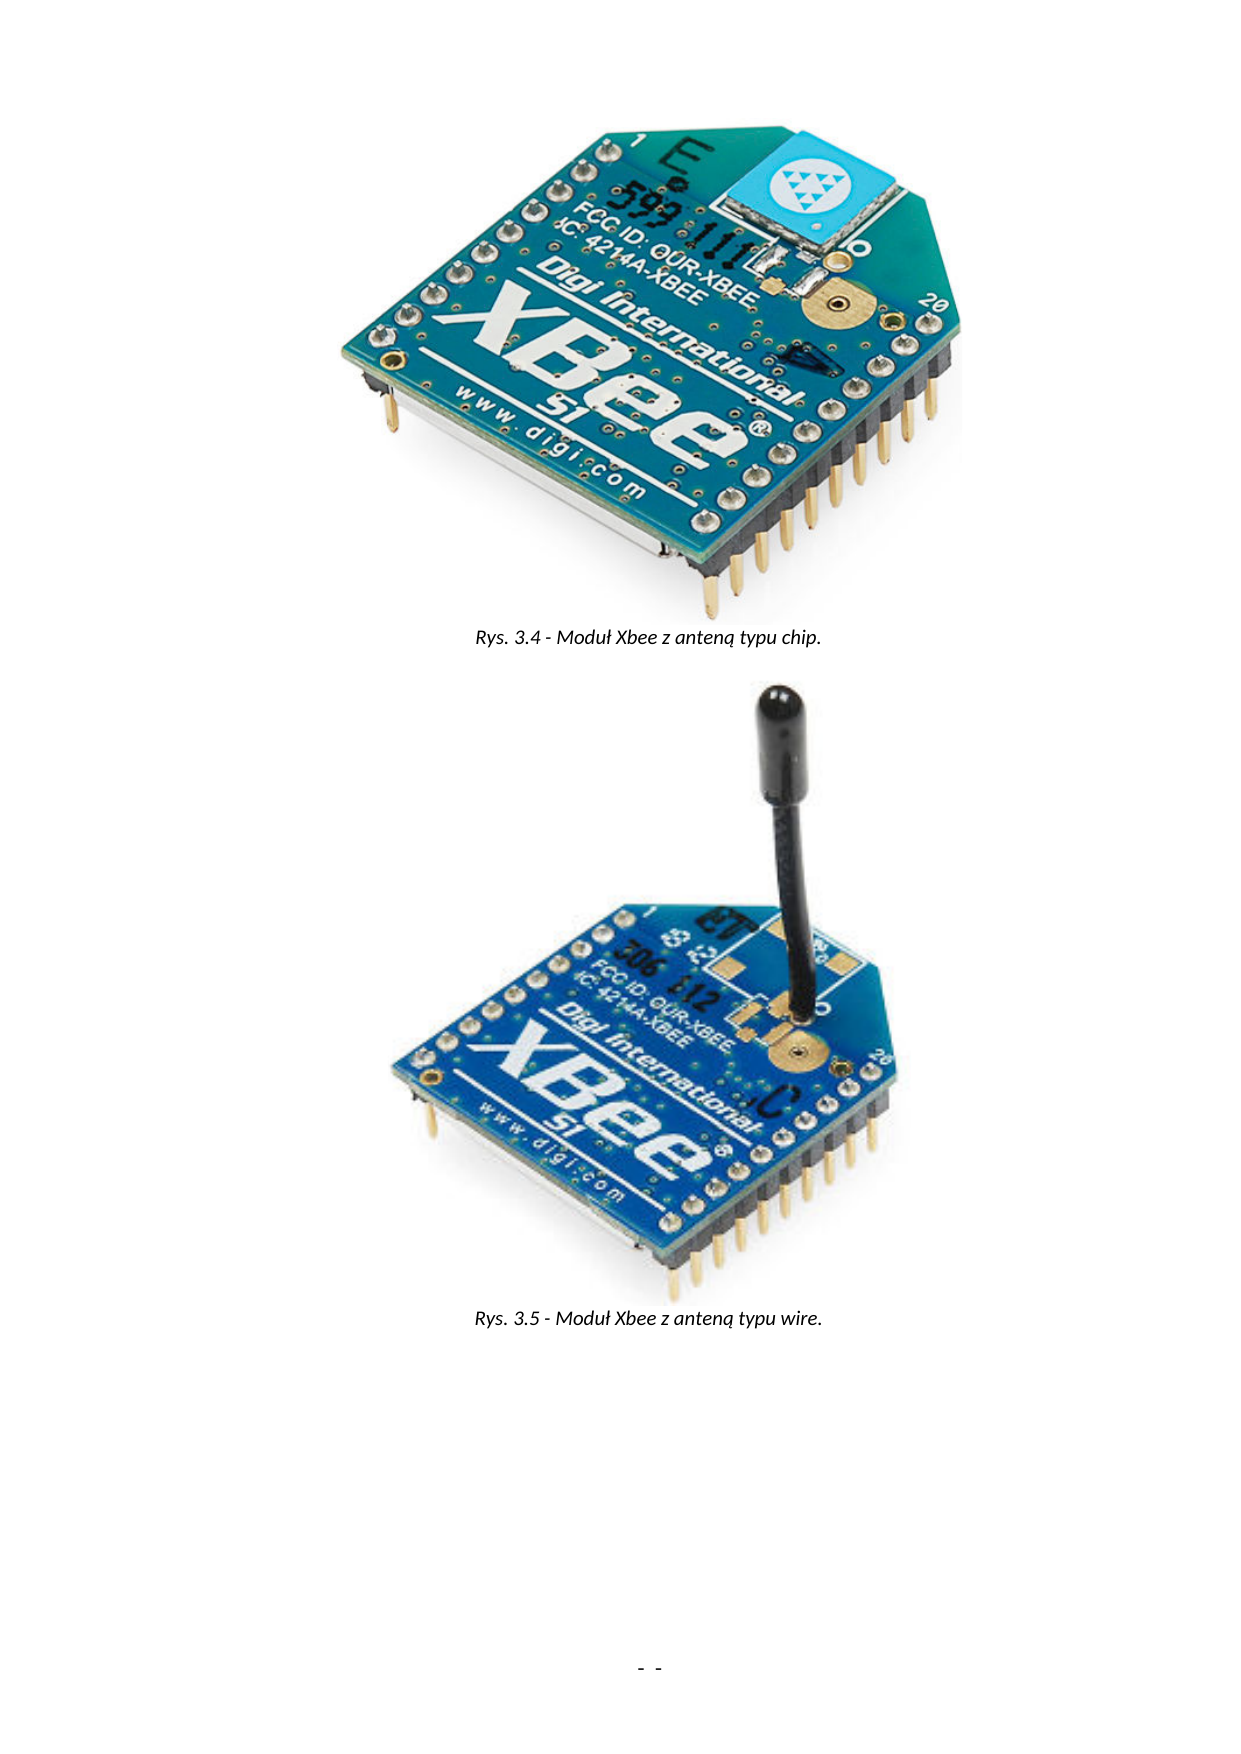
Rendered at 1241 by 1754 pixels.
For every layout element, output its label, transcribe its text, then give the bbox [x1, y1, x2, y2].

picture [387, 675, 912, 1306]
text Rys. 3.5 - Moduł Xbee z anteną typu wire. [148, 1306, 1152, 1331]
picture [337, 118, 963, 625]
text Rys. 3.4 - Moduł Xbee z anteną typu chip. [148, 624, 1152, 650]
